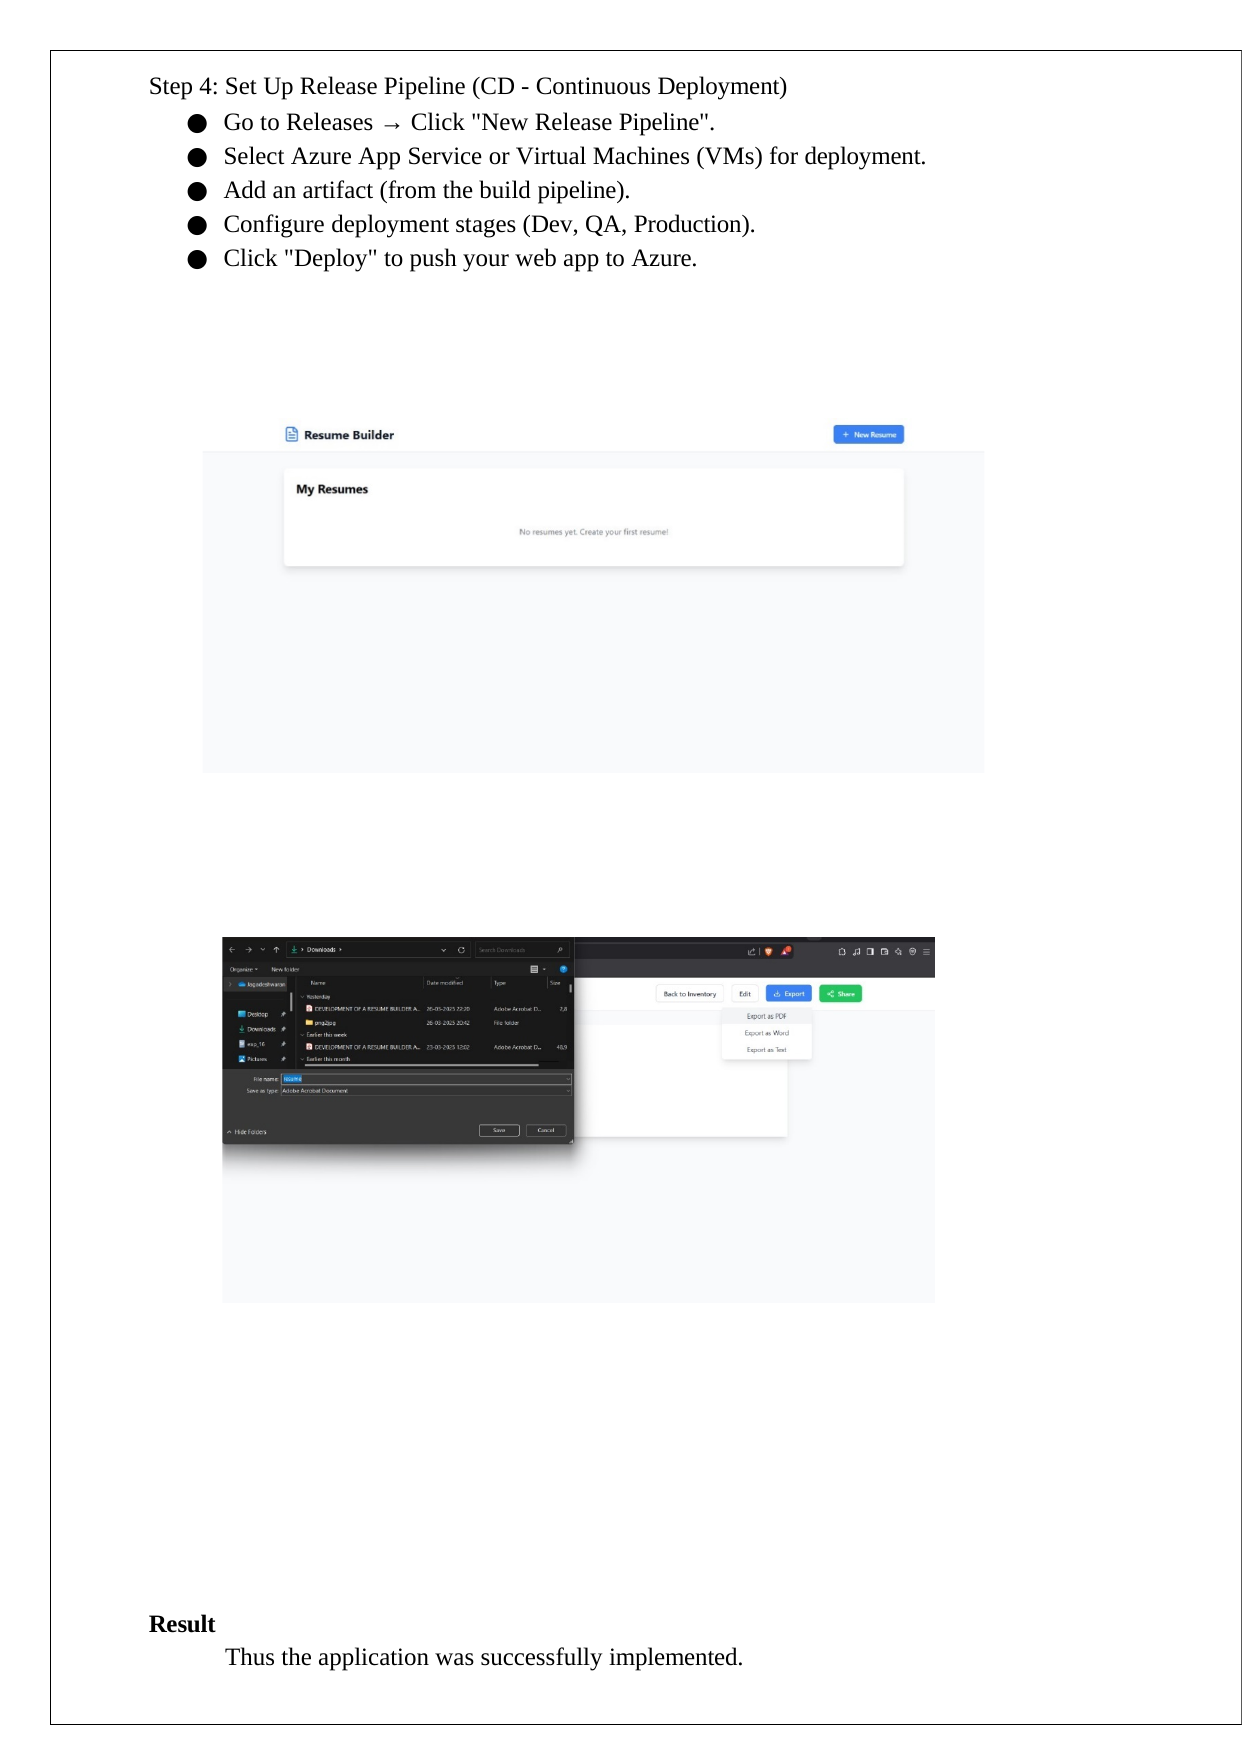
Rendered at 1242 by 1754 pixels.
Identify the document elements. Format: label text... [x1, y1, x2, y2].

list Add an artifact (from the build pipeline). [186, 172, 1241, 206]
text Thus the application was successfully implemented. [225, 1642, 1241, 1671]
list Click "Deploy" to push your web app to Azure. [186, 240, 1241, 274]
text Step 4: Set Up Release Pipeline (CD - Continuous Deployment) [148, 71, 1241, 100]
picture [202, 418, 985, 773]
picture [222, 937, 935, 1303]
subtitle Result [148, 1609, 1241, 1638]
list Select Azure App Service or Virtual Machines (VMs) for deployment. [186, 137, 1241, 172]
list Go to Releases → Click "New Release Pipeline". [186, 103, 1241, 137]
list Configure deployment stages (Dev, QA, Production). [186, 206, 1241, 240]
